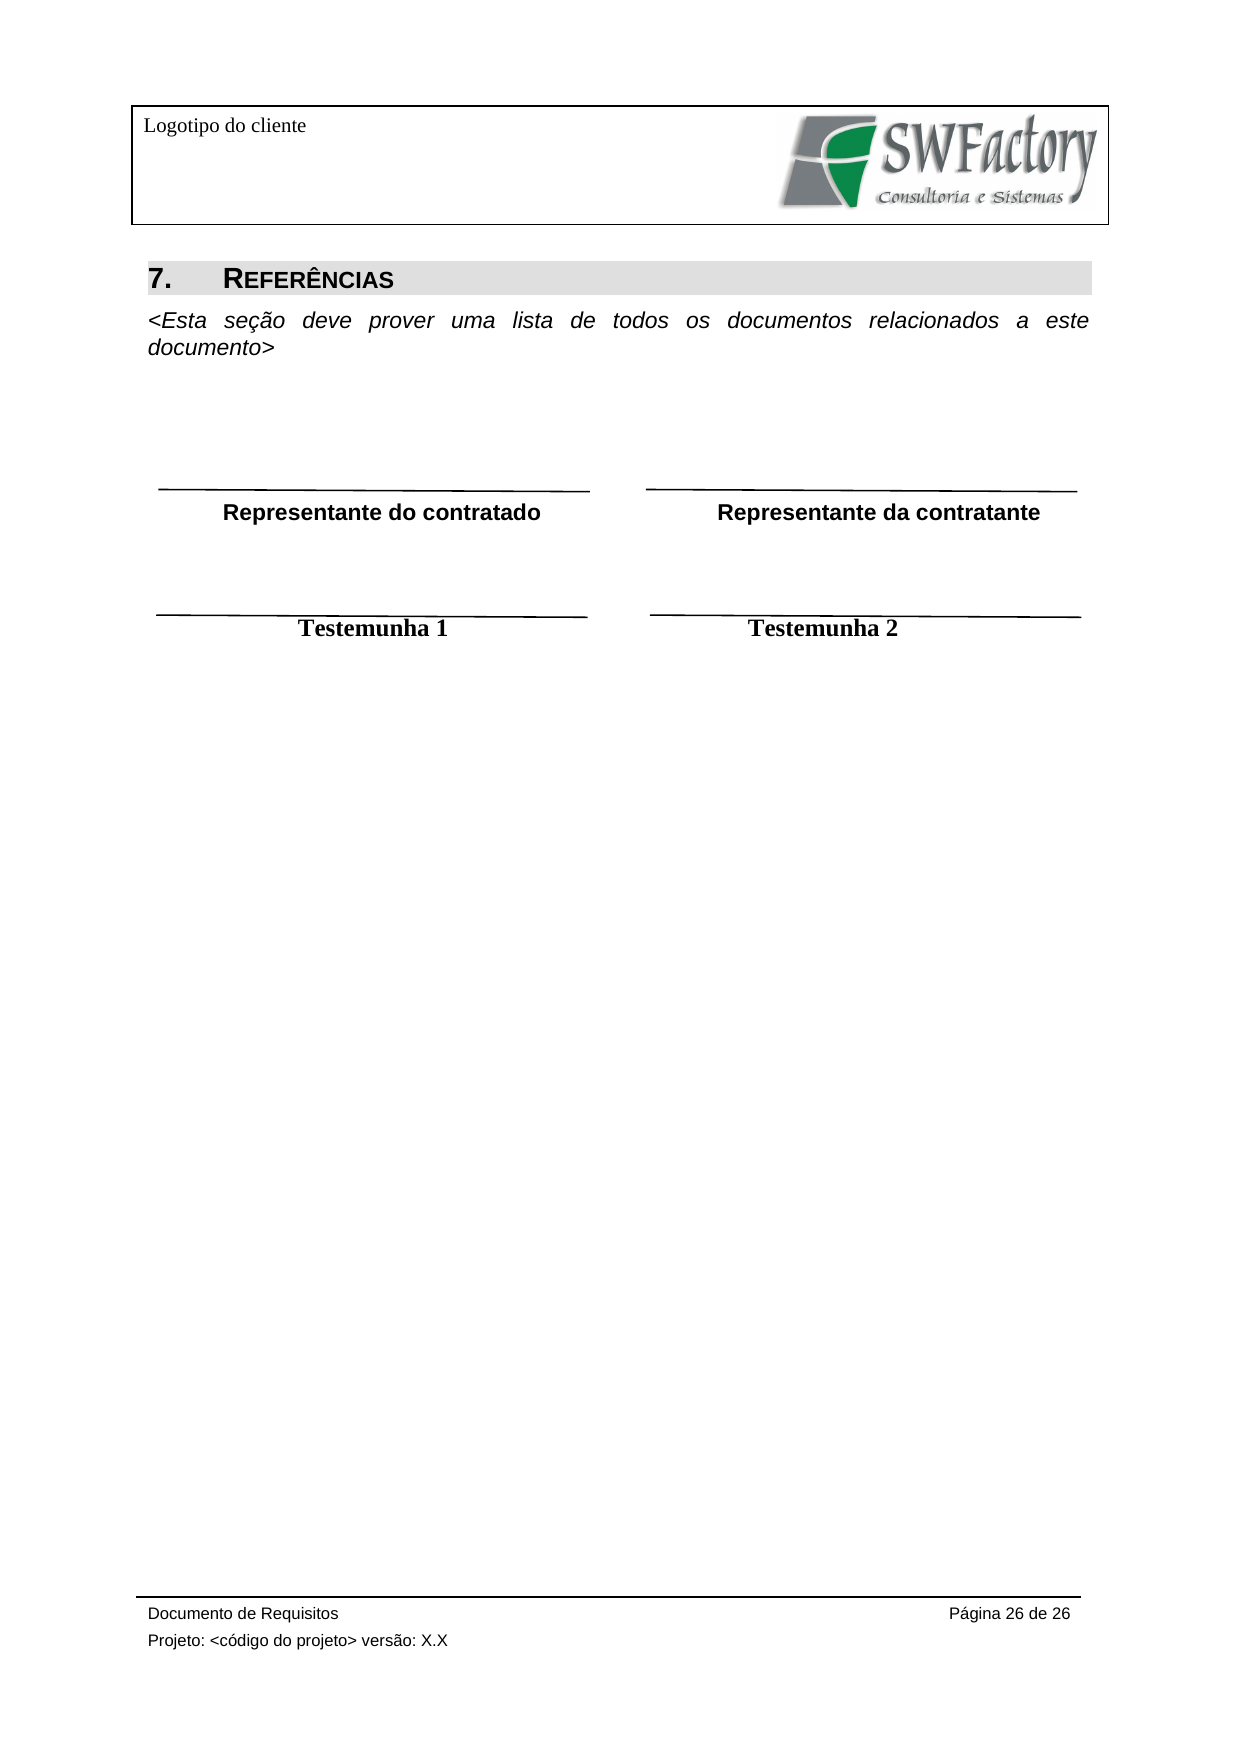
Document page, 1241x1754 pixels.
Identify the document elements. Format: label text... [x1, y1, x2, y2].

picture [776, 113, 1098, 211]
text <Esta seção deve prover uma lista de todos os documentos relacionados a este documento> [148, 307, 1092, 360]
subtitle Referências [148, 261, 1092, 295]
text Testemunha 1 Testemunha 2 [148, 613, 1092, 642]
text Representante do contratado Representante da contratante [148, 499, 1092, 526]
